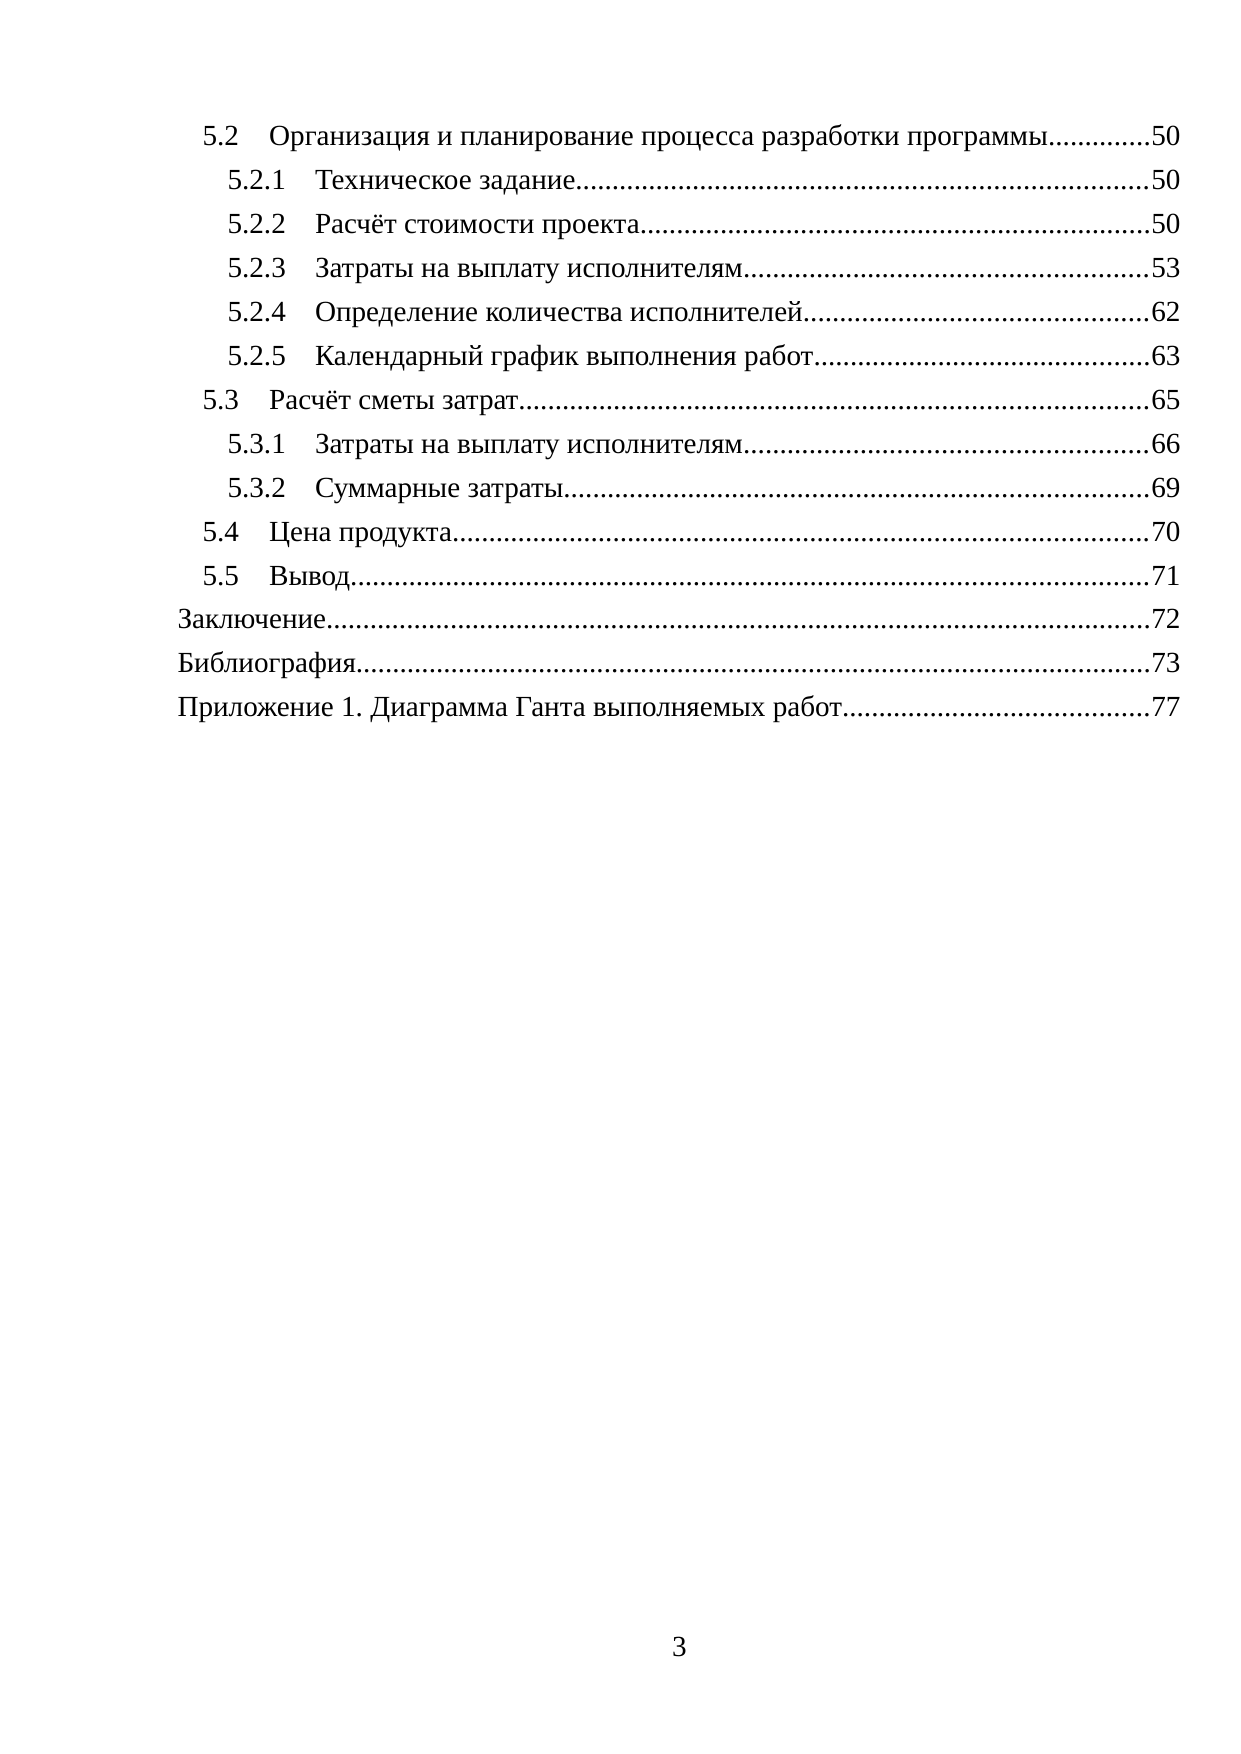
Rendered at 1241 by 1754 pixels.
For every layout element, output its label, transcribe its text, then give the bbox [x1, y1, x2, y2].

text 5.3.2 Суммарные затраты 69 [227, 470, 1181, 503]
text Библиография 73 [177, 646, 1181, 679]
text 5.3 Расчёт сметы затрат 65 [202, 382, 1181, 415]
text 5.2.2 Расчёт стоимости проекта 50 [227, 206, 1181, 239]
text Заключение 72 [177, 602, 1181, 635]
text 5.2.4 Определение количества исполнителей 62 [227, 294, 1181, 327]
text 5.5 Вывод 71 [202, 558, 1181, 591]
text 5.2.1 Техническое задание 50 [227, 162, 1181, 196]
text 5.2.5 Календарный график выполнения работ 63 [227, 338, 1181, 371]
text 5.2 Организация и планирование процесса разработки программы 50 [202, 118, 1181, 152]
text Приложение 1. Диаграмма Ганта выполняемых работ 77 [177, 689, 1181, 723]
text 5.4 Цена продукта 70 [202, 514, 1181, 547]
text 5.2.3 Затраты на выплату исполнителям 53 [227, 250, 1181, 283]
text 5.3.1 Затраты на выплату исполнителям 66 [227, 426, 1181, 459]
